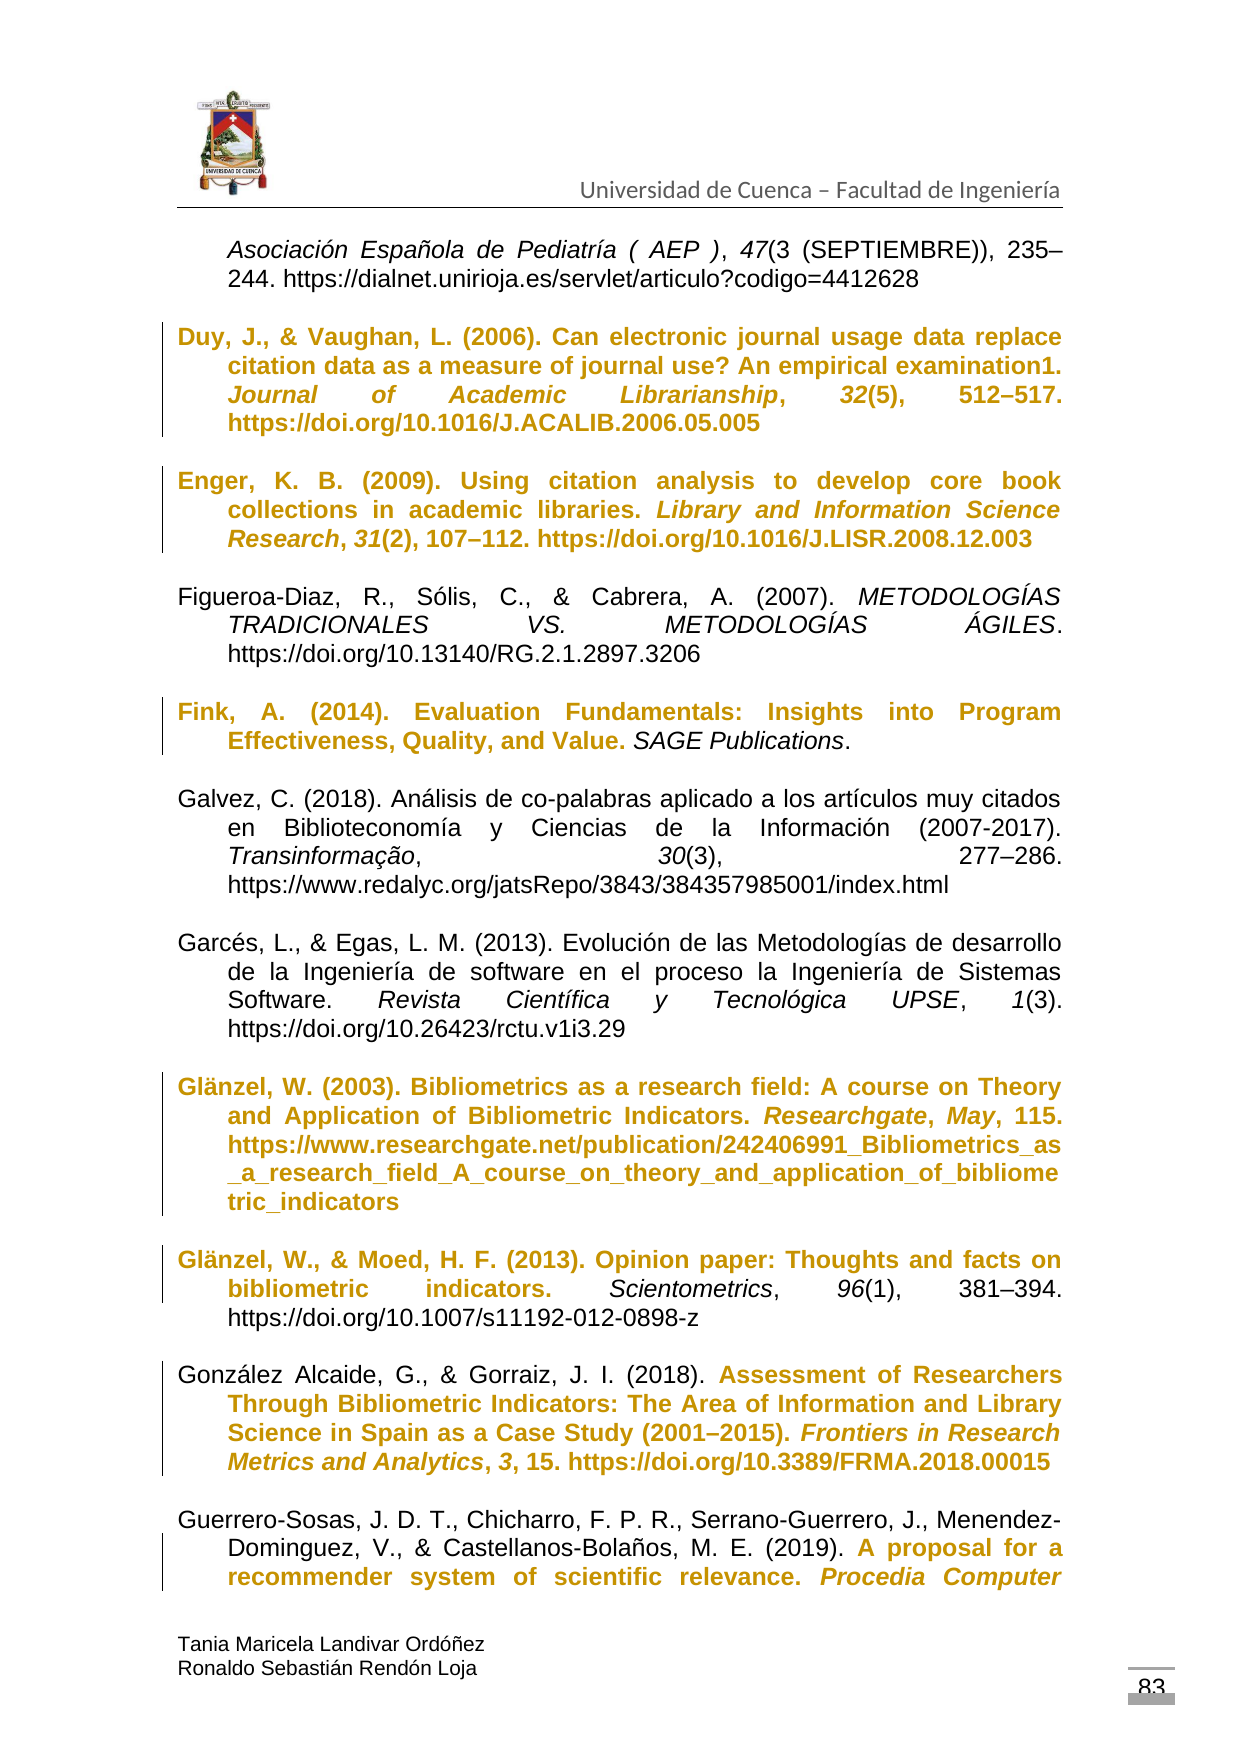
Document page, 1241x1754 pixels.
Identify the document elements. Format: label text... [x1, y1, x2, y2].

text González Alcaide, G., & Gorraiz, J. I. (2018). Assessment of Researchers Through Bibliometric Indicators: The Area of Information and Library Science in Spain as a Case Study (2001–2015). Frontiers in Research Metrics and Analytics, 3, 15. https://doi.org/10.3389/FRMA.2018.00015 [177, 1361, 1063, 1476]
text Glänzel, W., & Moed, H. F. (2013). Opinion paper: Thoughts and facts on bibliometric indicators. Scientometrics, 96(1), 381–394. https://doi.org/10.1007/s11192-012-0898-z [177, 1245, 1063, 1331]
picture [177, 86, 290, 199]
text Galvez, C. (2018). Análisis de co-palabras aplicado a los artículos muy citados en Biblioteconomía y Ciencias de la Información (2007-2017). Transinformação, 30(3), 277–286. https://www.redalyc.org/jatsRepo/3843/384357985001/index.html [177, 784, 1063, 899]
text Garcés, L., & Egas, L. M. (2013). Evolución de las Metodologías de desarrollo de la Ingeniería de software en el proceso la Ingeniería de Sistemas Software. Revista Científica y Tecnológica UPSE, 1(3). https://doi.org/10.26423/rctu.v1i3.29 [177, 928, 1063, 1043]
text Enger, K. B. (2009). Using citation analysis to develop core book collections in academic libraries. Library and Information Science Research, 31(2), 107–112. https://doi.org/10.1016/J.LISR.2008.12.003 [177, 466, 1063, 553]
text Fink, A. (2014). Evaluation Fundamentals: Insights into Program Effectiveness, Quality, and Value. SAGE Publications. [177, 697, 1063, 755]
text Duy, J., & Vaughan, L. (2006). Can electronic journal usage data replace citation data as a measure of journal use? An empirical examination1. Journal of Academic Librarianship, 32(5), 512–517. https://doi.org/10.1016/J.ACALIB.2006.05.005 [177, 322, 1063, 437]
text Figueroa-Diaz, R., Sólis, C., & Cabrera, A. (2007). METODOLOGÍAS TRADICIONALES VS. METODOLOGÍAS ÁGILES. https://doi.org/10.13140/RG.2.1.2897.3206 [177, 582, 1063, 668]
text Glänzel, W. (2003). Bibliometrics as a research field: A course on Theory and Application of Bibliometric Indicators. Researchgate, May, 115. https://www.researchgate.net/publication/242406991_Bibliometrics_as_a_research_field_A_course_on_theory_and_application_of_bibliometric_indicators [177, 1072, 1063, 1216]
